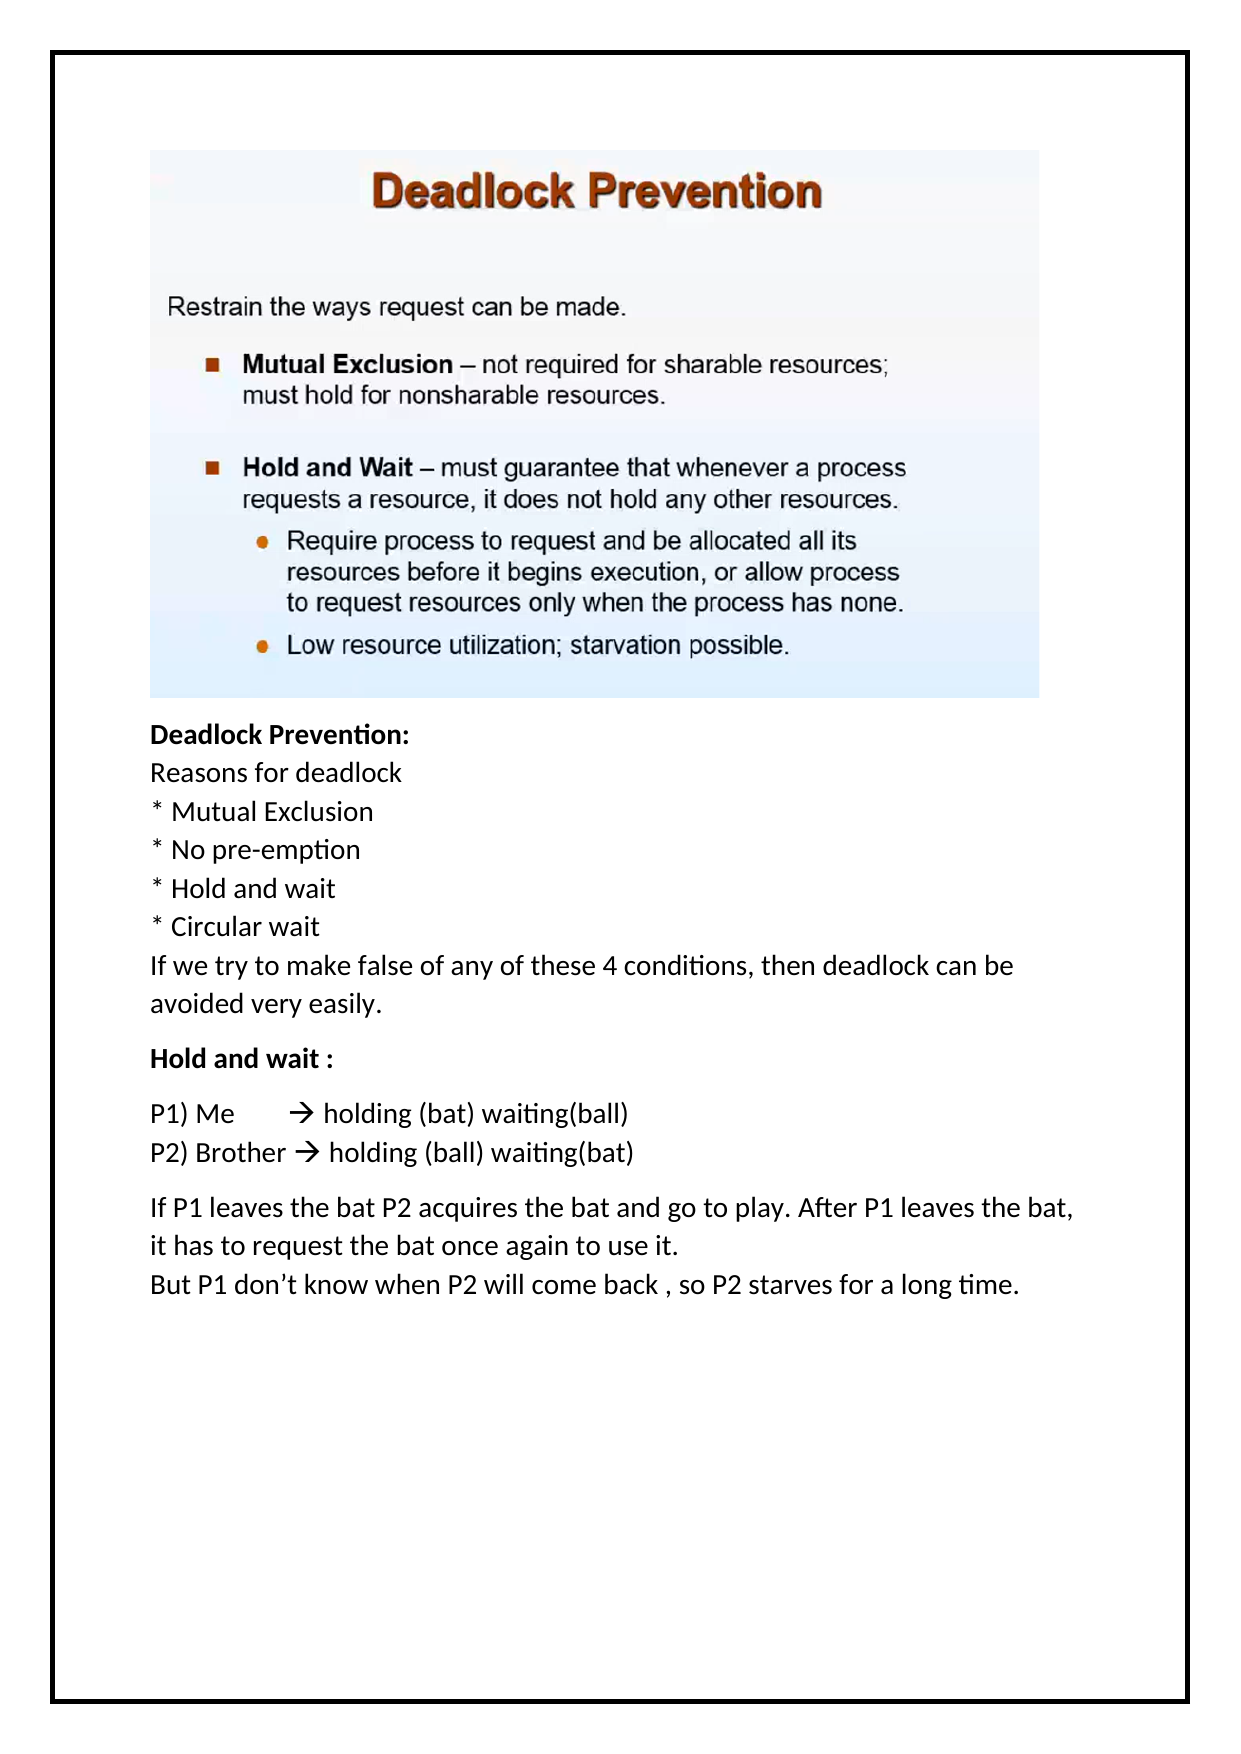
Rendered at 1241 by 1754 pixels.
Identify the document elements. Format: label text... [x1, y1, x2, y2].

picture [150, 150, 1040, 698]
text Deadlock Prevention: Reasons for deadlock * Mutual Exclusion * No pre-emption * Hold and wait * Circular wait If we try to make false of any of these 4 conditions, then deadlock can be avoided very easily. [150, 716, 1090, 1021]
text If P1 leaves the bat P2 acquires the bat and go to play. After P1 leaves the bat, it has to request the bat once again to use it. But P1 don’t know when P2 will come back , so P2 starves for a long time. [150, 1189, 1090, 1301]
text P1) Me holding (bat) waiting(ball) P2) Brother holding (ball) waiting(bat) [150, 1095, 1090, 1169]
text Hold and wait : [150, 1040, 1090, 1076]
